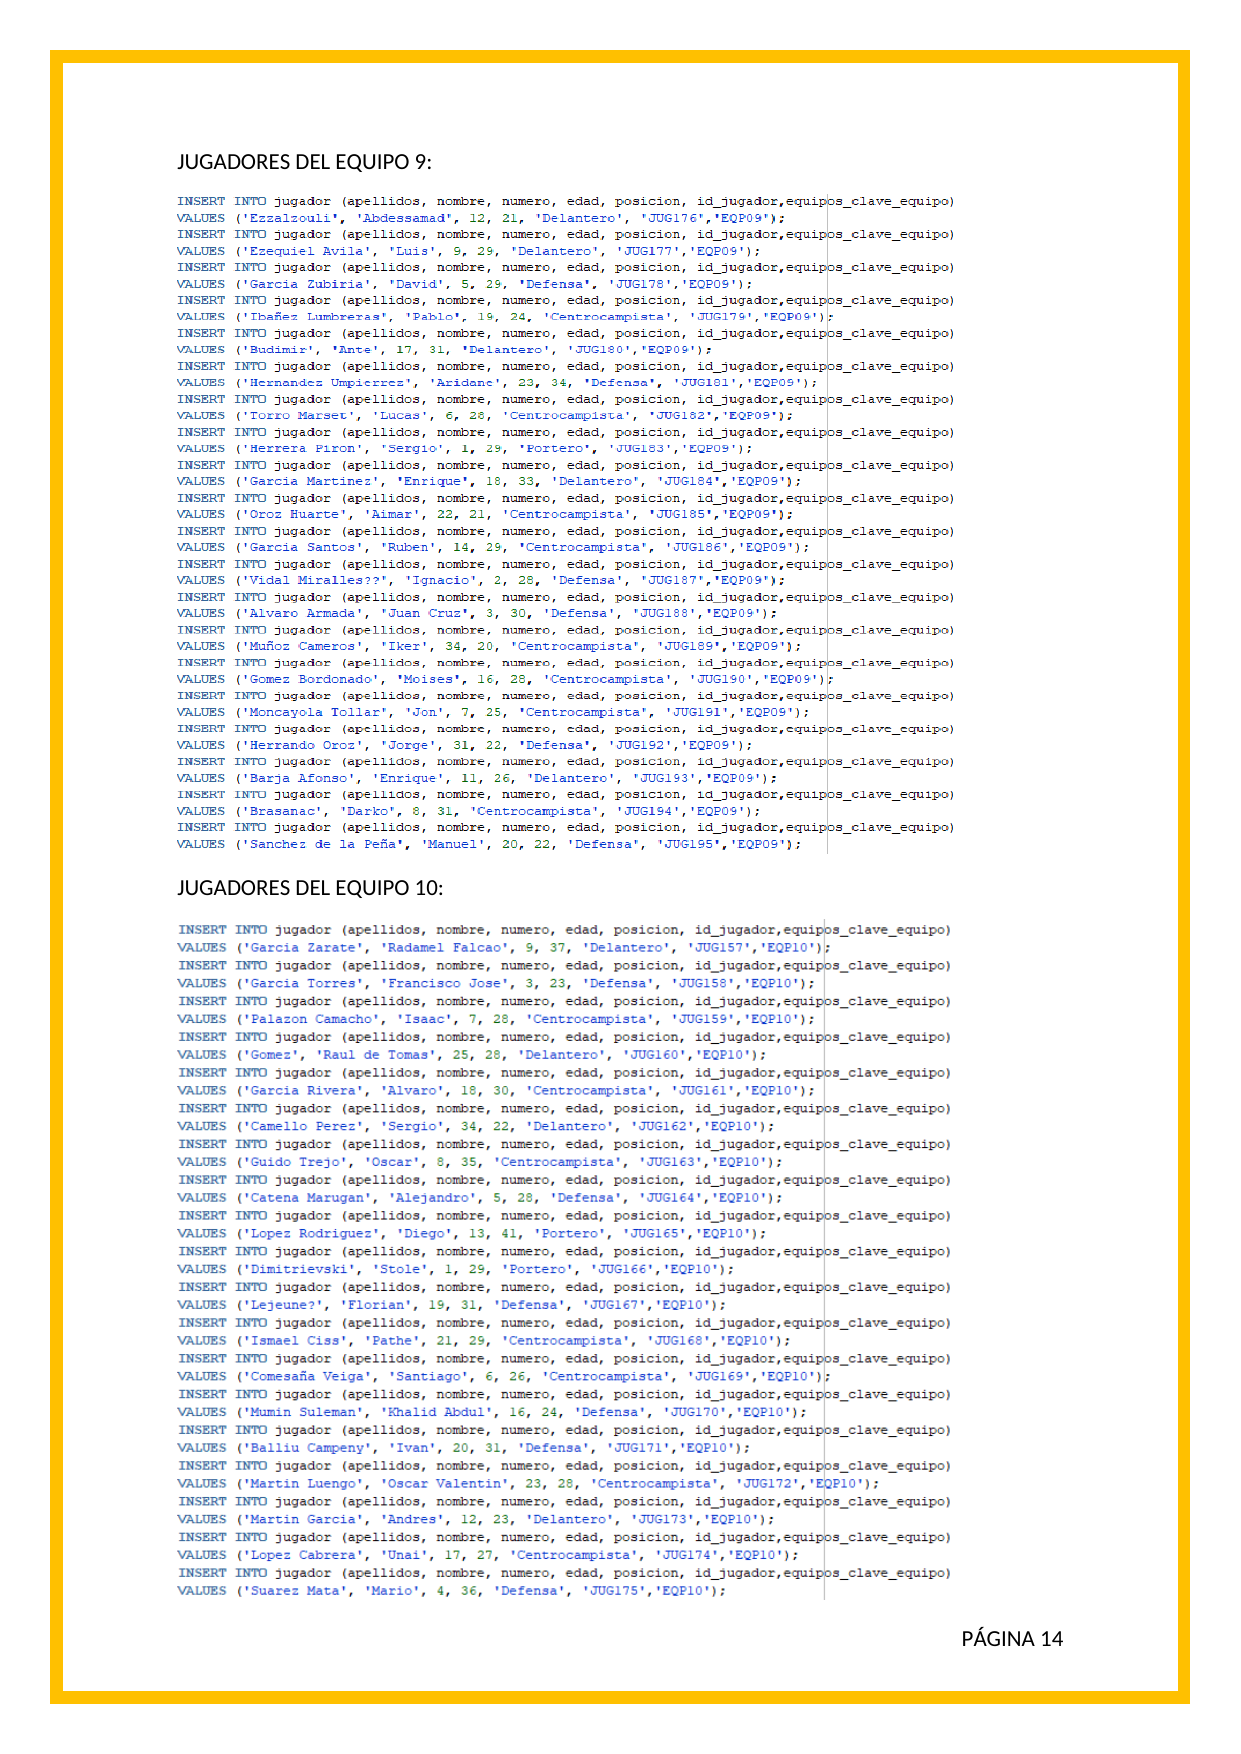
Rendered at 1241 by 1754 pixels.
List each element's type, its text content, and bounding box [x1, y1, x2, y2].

picture [177, 194, 962, 854]
text JUGADORES DEL EQUIPO 9: [177, 147, 1063, 176]
picture [177, 919, 960, 1600]
text JUGADORES DEL EQUIPO 10: [177, 873, 1063, 901]
